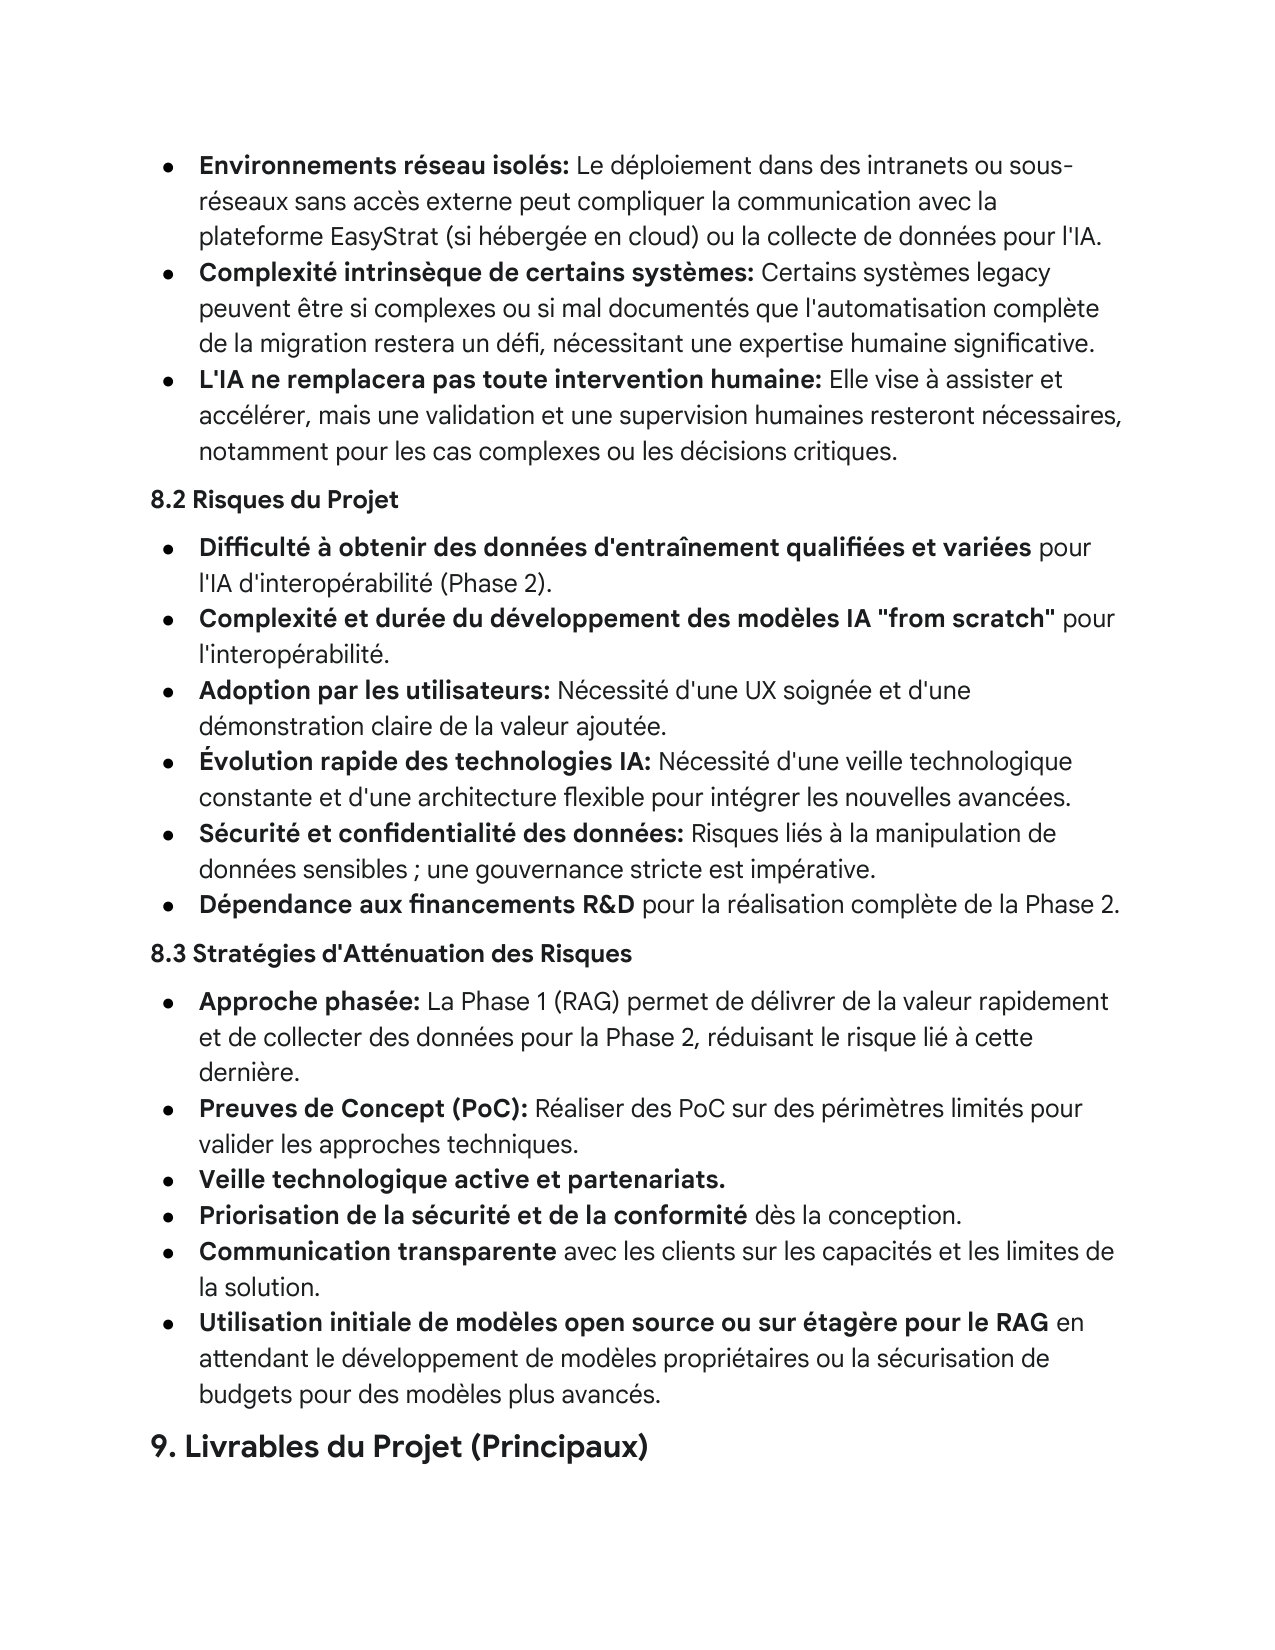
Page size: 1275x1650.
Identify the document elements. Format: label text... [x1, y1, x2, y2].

list Preuves de Concept (PoC): Réaliser des PoC sur des périmètres limités pour valider les approches techniques. [161, 1093, 1125, 1160]
list Environnements réseau isolés: Le déploiement dans des intranets ou sous-réseaux sans accès externe peut compliquer la communication avec la plateforme EasyStrat (si hébergée en cloud) ou la collecte de données pour l'IA. [161, 150, 1125, 253]
subtitle 8.2 Risques du Projet [150, 484, 1125, 515]
list Complexité intrinsèque de certains systèmes: Certains systèmes legacy peuvent être si complexes ou si mal documentés que l'automatisation complète de la migration restera un défi, nécessitant une expertise humaine significative. [161, 257, 1125, 360]
list Veille technologique active et partenariats. [161, 1165, 1125, 1196]
list Utilisation initiale de modèles open source ou sur étagère pour le RAG en attendant le développement de modèles propriétaires ou la sécurisation de budgets pour des modèles plus avancés. [161, 1308, 1125, 1410]
list Approche phasée: La Phase 1 (RAG) permet de délivrer de la valeur rapidement et de collecter des données pour la Phase 2, réduisant le risque lié à cette dernière. [161, 986, 1125, 1089]
list Priorisation de la sécurité et de la conformité dès la conception. [161, 1200, 1125, 1232]
subtitle 9. Livrables du Projet (Principaux) [150, 1427, 1125, 1466]
list Complexité et durée du développement des modèles IA "from scratch" pour l'interopérabilité. [161, 604, 1125, 671]
list Adoption par les utilisateurs: Nécessité d'une UX soignée et d'une démonstration claire de la valeur ajoutée. [161, 675, 1125, 742]
list Évolution rapide des technologies IA: Nécessité d'une veille technologique constante et d'une architecture flexible pour intégrer les nouvelles avancées. [161, 747, 1125, 814]
list Difficulté à obtenir des données d'entraînement qualifiées et variées pour l'IA d'interopérabilité (Phase 2). [161, 532, 1125, 599]
list Communication transparente avec les clients sur les capacités et les limites de la solution. [161, 1236, 1125, 1303]
list L'IA ne remplacera pas toute intervention humaine: Elle vise à assister et accélérer, mais une validation et une supervision humaines resteront nécessaires, notamment pour les cas complexes ou les décisions critiques. [161, 364, 1125, 467]
list Sécurité et confidentialité des données: Risques liés à la manipulation de données sensibles ; une gouvernance stricte est impérative. [161, 818, 1125, 885]
list Dépendance aux financements R&D pour la réalisation complète de la Phase 2. [161, 889, 1125, 921]
subtitle 8.3 Stratégies d'Atténuation des Risques [150, 938, 1125, 969]
